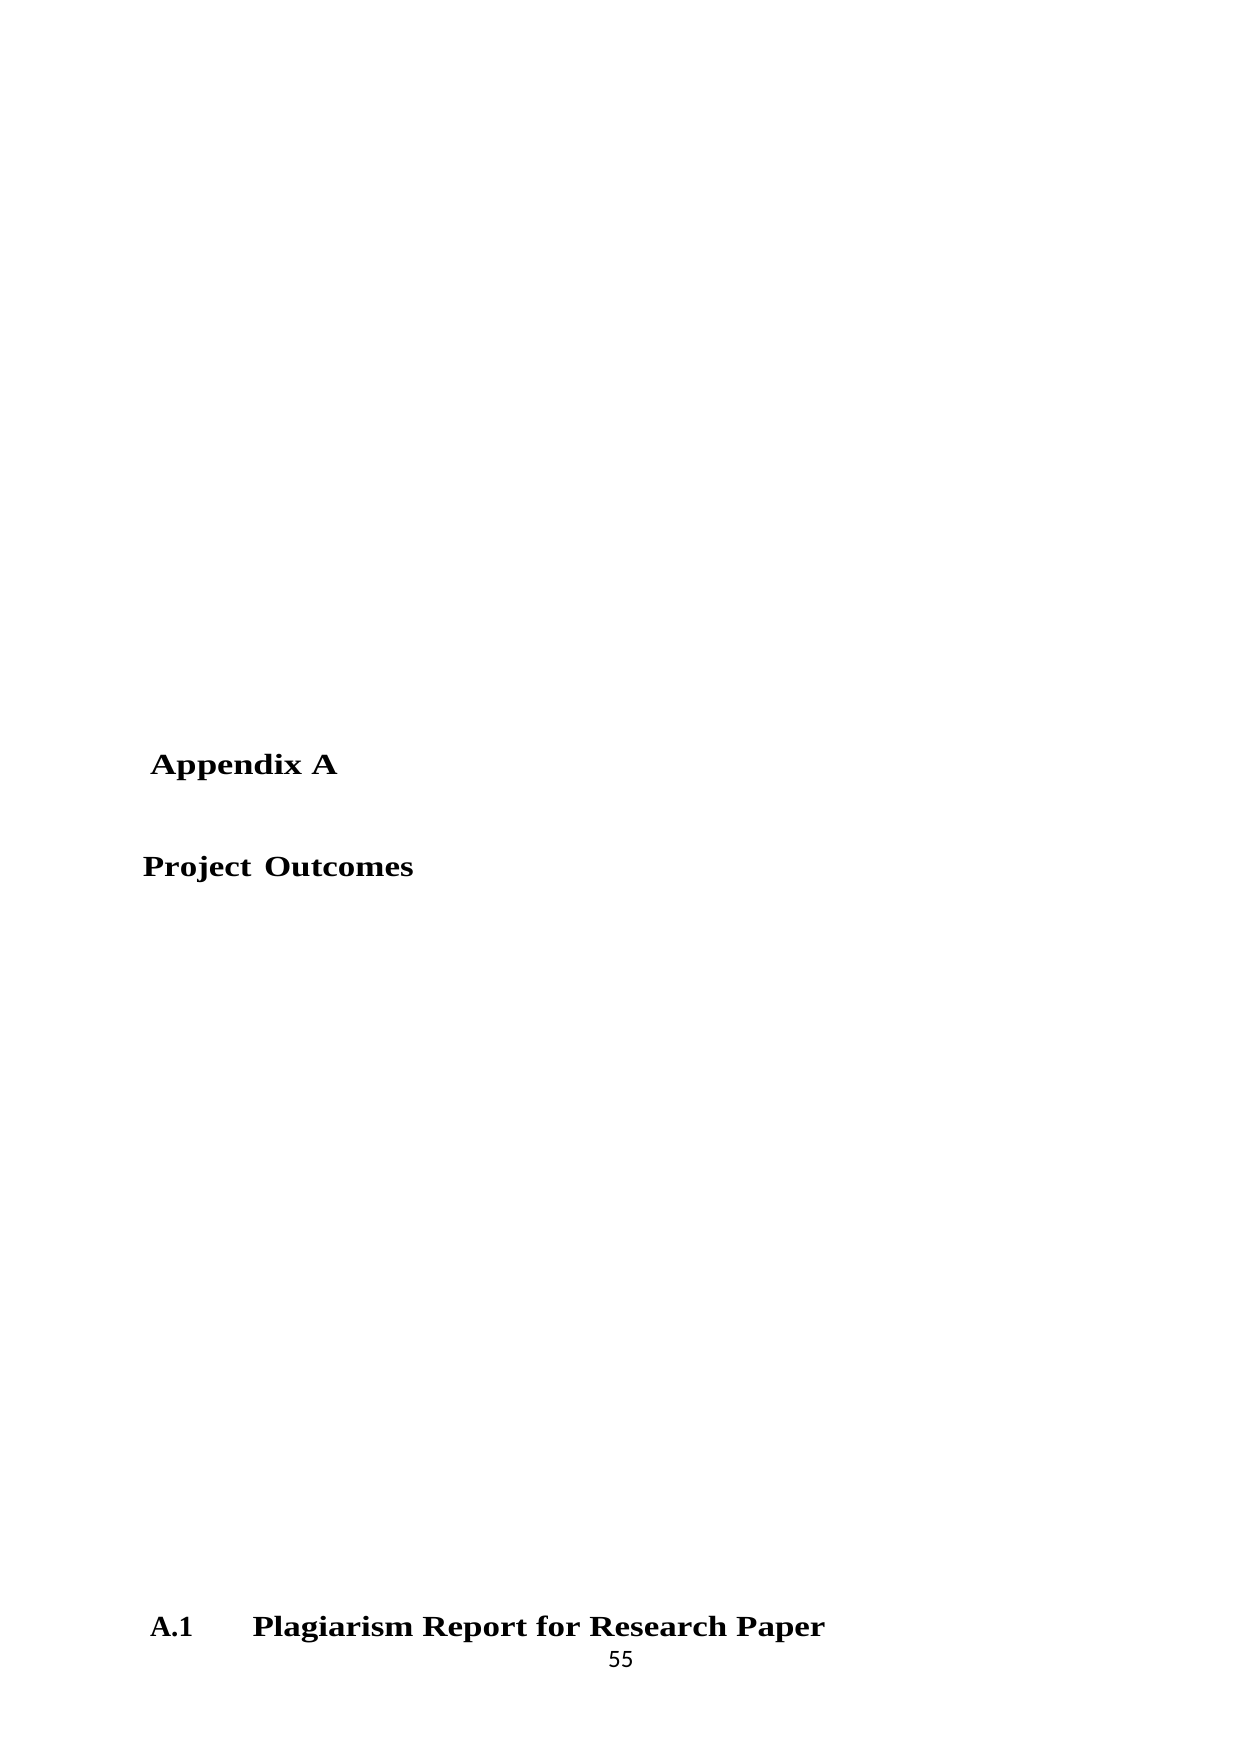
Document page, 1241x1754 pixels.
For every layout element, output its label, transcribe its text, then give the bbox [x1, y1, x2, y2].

list Plagiarism Report for Research Paper [150, 1609, 1115, 1642]
text Appendix A [150, 747, 634, 781]
text Project Outcomes [133, 849, 634, 883]
